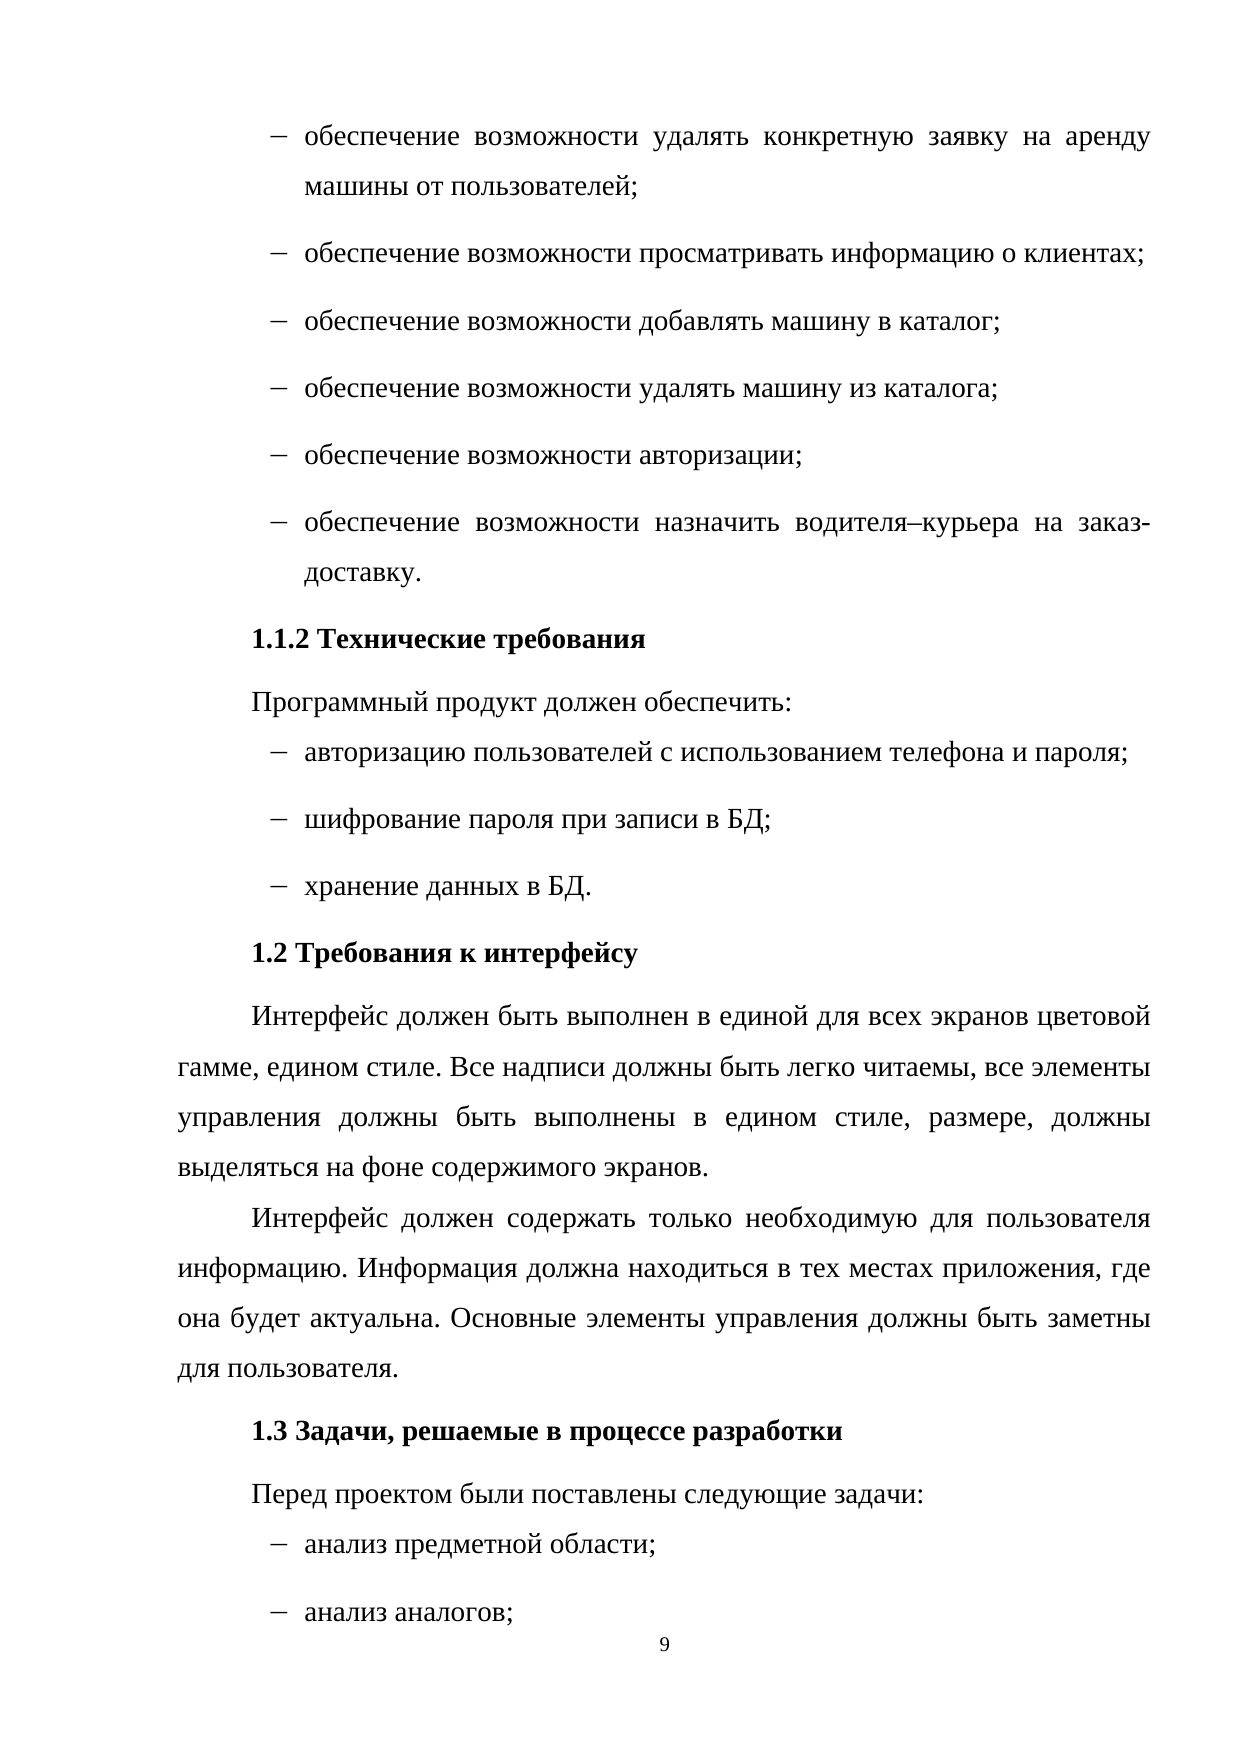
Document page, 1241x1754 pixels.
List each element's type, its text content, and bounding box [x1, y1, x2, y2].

text обеспечение возможности удалять машину из каталога; [267, 370, 1152, 403]
list Требования к интерфейсу [251, 936, 1152, 969]
list Задачи, решаемые в процессе разработки [251, 1413, 1152, 1447]
text Интерфейс должен содержать только необходимую для пользователя информацию. Информация должна находиться в тех местах приложения, где она будет актуальна. Основные элементы управления должны быть заметны для пользователя. [177, 1200, 1152, 1384]
text Перед проектом были поставлены следующие задачи: [177, 1476, 1152, 1510]
text хранение данных в БД. [267, 868, 1152, 902]
text Программный продукт должен обеспечить: [177, 684, 1152, 718]
text авторизацию пользователей с использованием телефона и пароля; [267, 734, 1152, 768]
list Технические требования [251, 621, 1152, 655]
text анализ аналогов; [267, 1594, 1152, 1627]
text обеспечение возможности добавлять машину в каталог; [267, 303, 1152, 336]
text шифрование пароля при записи в БД; [267, 801, 1152, 835]
text обеспечение возможности просматривать информацию о клиентах; [267, 236, 1152, 269]
text обеспечение возможности удалять конкретную заявку на аренду машины от пользователей; [267, 118, 1152, 202]
text обеспечение возможности авторизации; [267, 437, 1152, 470]
text анализ предметной области; [267, 1527, 1152, 1560]
text обеспечение возможности назначить водителя–курьера на заказ-доставку. [267, 504, 1152, 588]
text Интерфейс должен быть выполнен в единой для всех экранов цветовой гамме, едином стиле. Все надписи должны быть легко читаемы, все элементы управления должны быть выполнены в едином стиле, размере, должны выделяться на фоне содержимого экранов. [177, 998, 1152, 1183]
